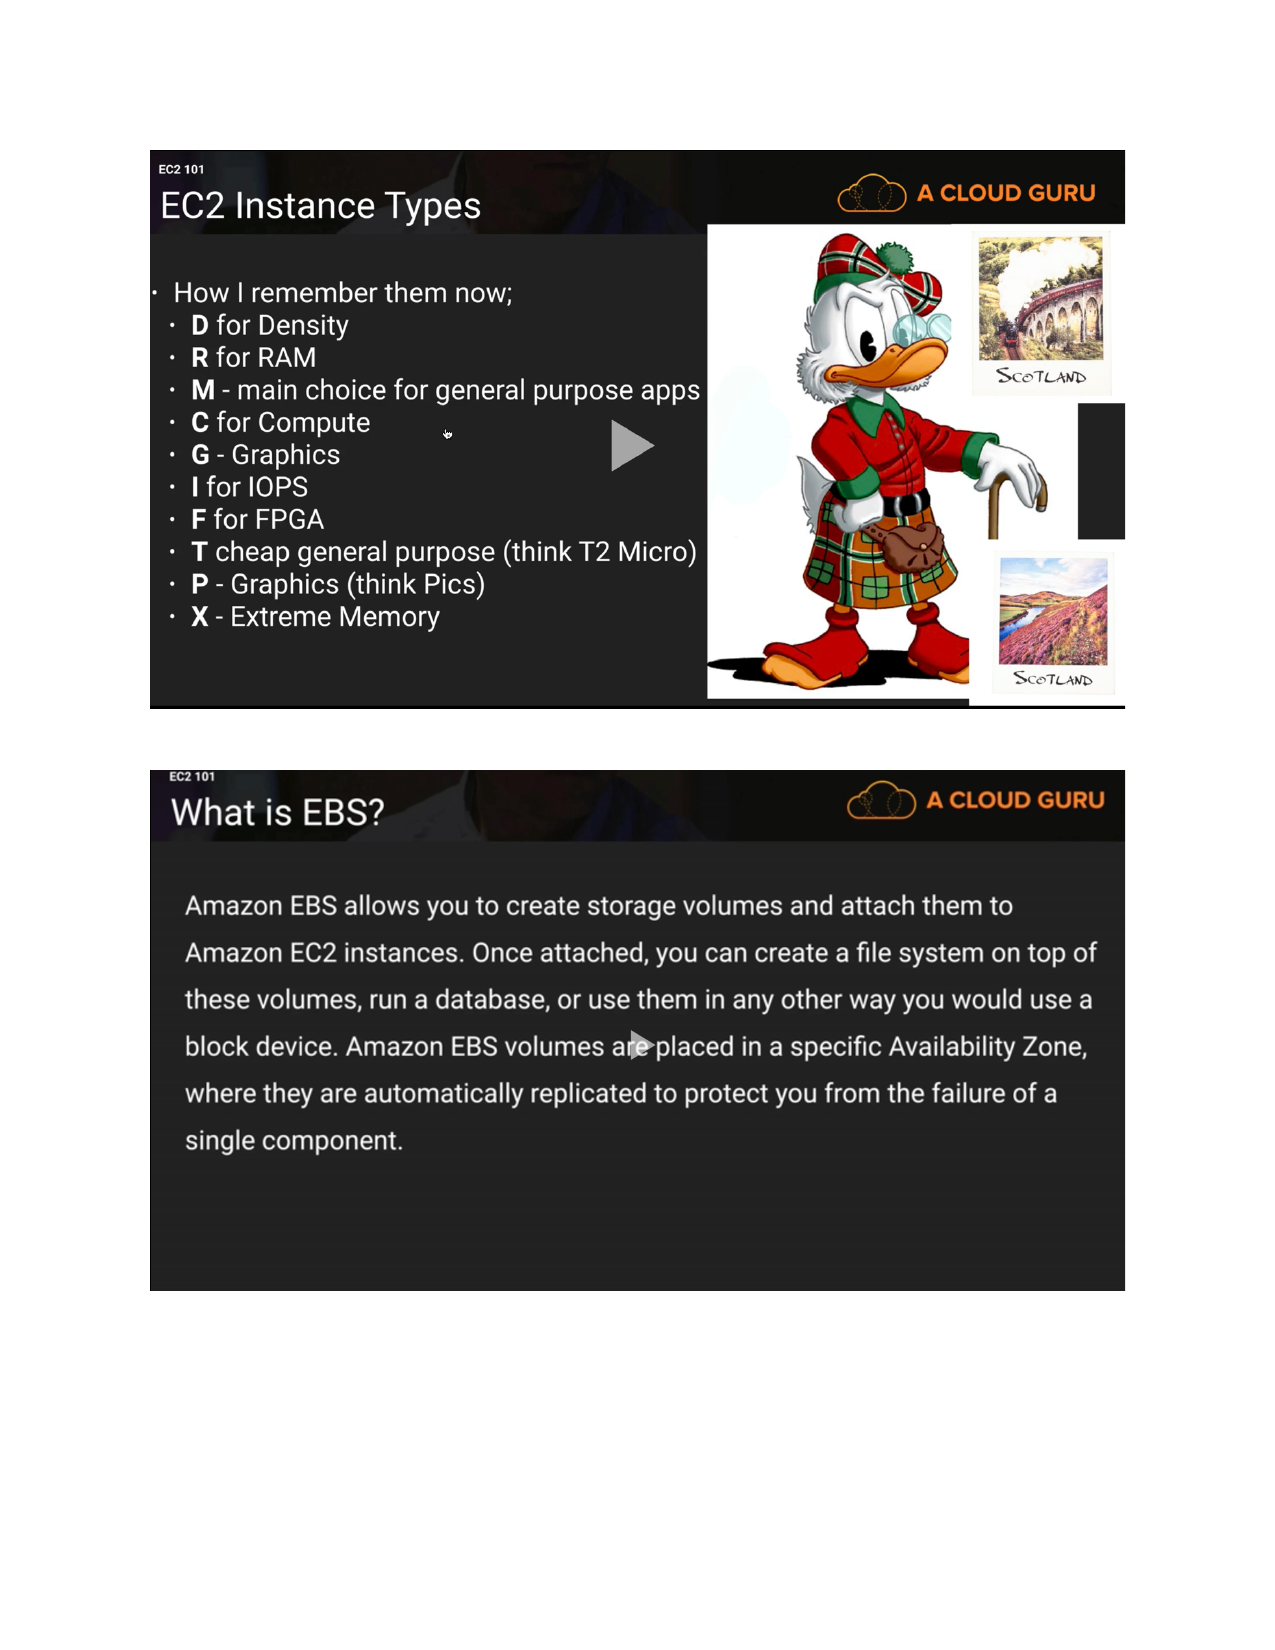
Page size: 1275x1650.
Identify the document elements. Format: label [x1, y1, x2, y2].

picture [150, 150, 1125, 709]
picture [150, 770, 1125, 1291]
